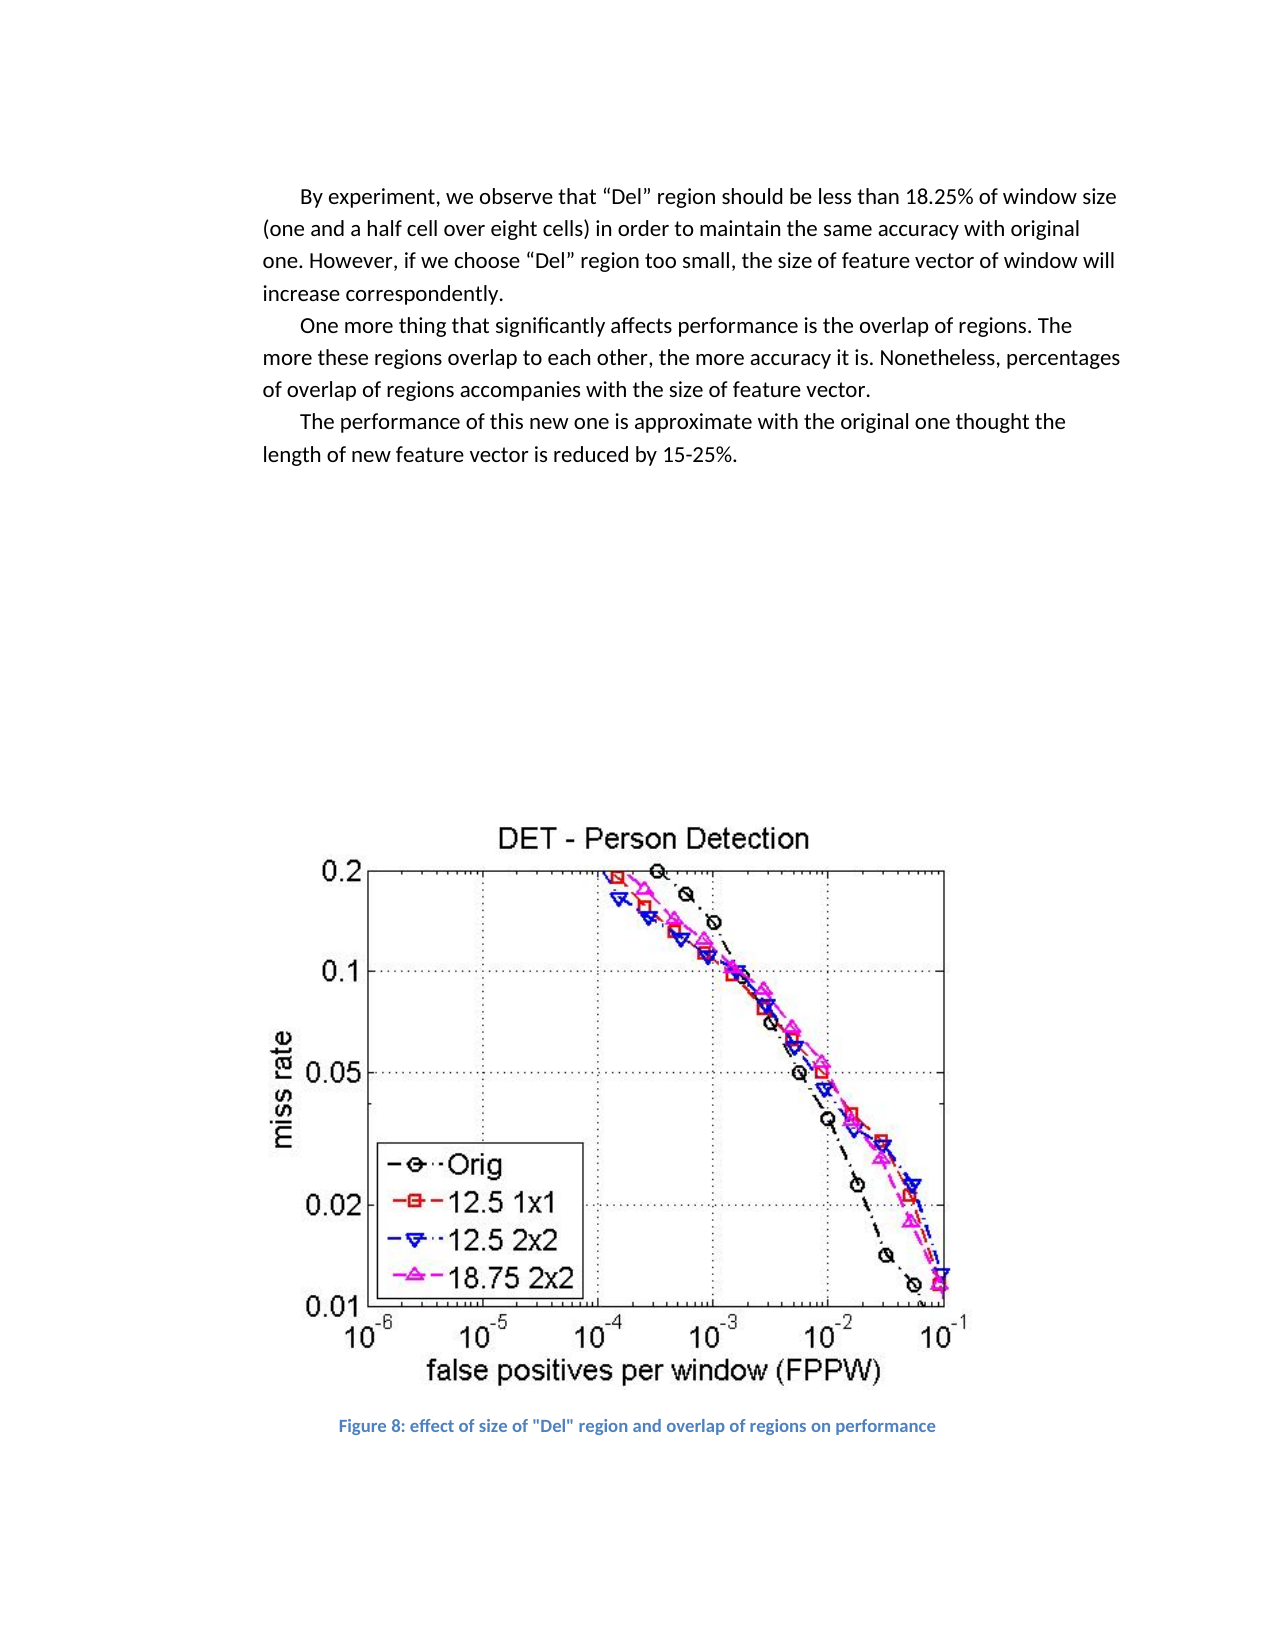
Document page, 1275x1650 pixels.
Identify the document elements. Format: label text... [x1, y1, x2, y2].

list The performance of this new one is approximate with the original one thought the length of new feature vector is reduced by 15-25%. [262, 407, 1125, 468]
list By experiment, we observe that “Del” region should be less than 18.25% of window size (one and a half cell over eight cells) in order to maintain the same accuracy with original one. However, if we choose “Del” region too small, the size of feature vector of window will increase correspondently. [262, 182, 1125, 307]
list One more thing that significantly affects performance is the overlap of regions. The more these regions overlap to each other, the more accuracy it is. Nonetheless, percentages of overlap of regions accompanies with the size of feature vector. [262, 311, 1125, 403]
text Figure 8: effect of size of "Del" region and overlap of regions on performance [150, 1414, 1125, 1437]
picture [262, 826, 980, 1390]
